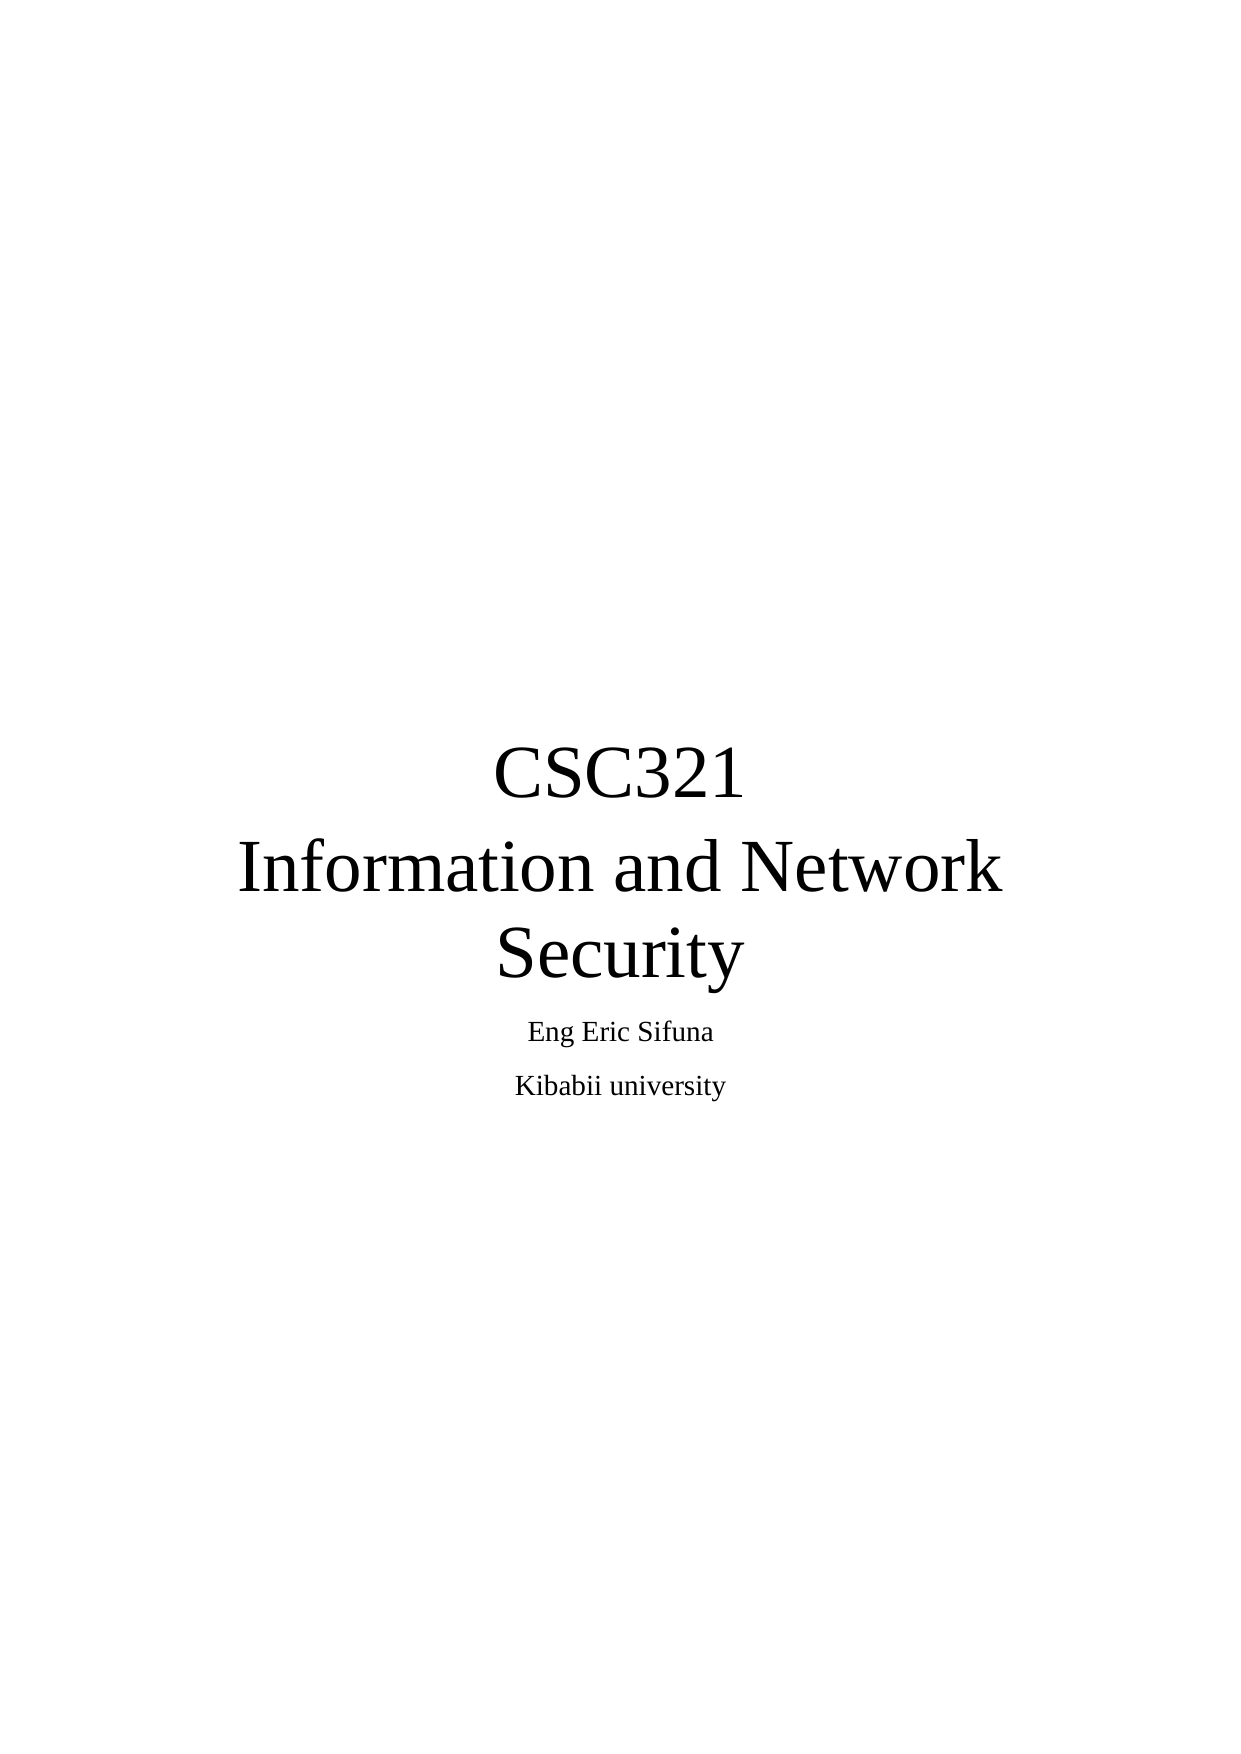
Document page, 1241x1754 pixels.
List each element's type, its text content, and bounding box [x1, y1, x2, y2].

text CSC321 [135, 728, 1105, 814]
subtitle Eng Eric Sifuna [135, 1014, 1105, 1048]
text Information and Network Security [135, 821, 1105, 993]
subtitle Kibabii university [135, 1068, 1105, 1102]
